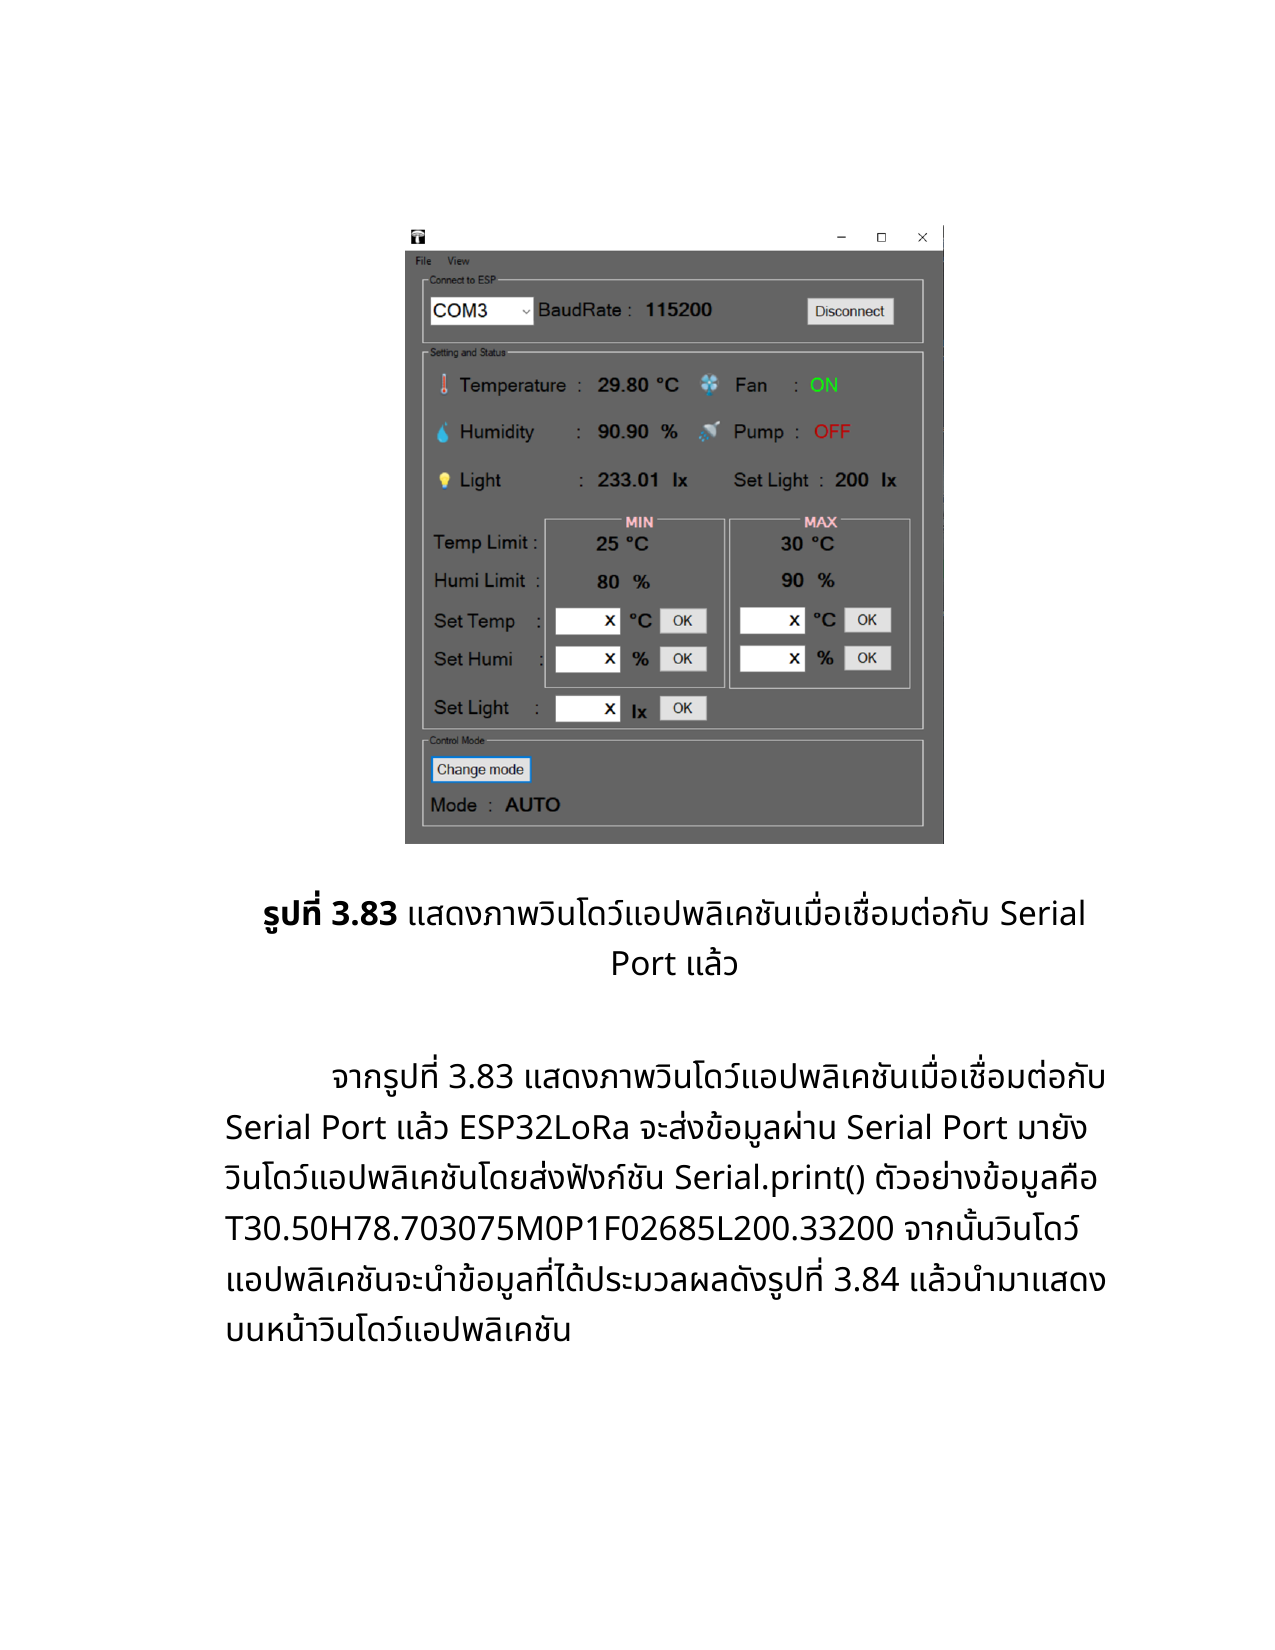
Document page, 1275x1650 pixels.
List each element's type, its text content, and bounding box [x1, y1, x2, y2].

table_header รูปที่ 3.83 แสดงภาพวินโดว์แอปพลิเคชันเมื่อเชื่อมต่อกับ Serial Port แล้ว [225, 225, 1124, 991]
picture [405, 225, 944, 844]
text จากรูปที่ 3.83 แสดงภาพวินโดว์แอปพลิเคชันเมื่อเชื่อมต่อกับ Serial Port แล้ว ESP32LoRa จะส่งข้อมูลผ่าน Serial Port มายังวินโดว์แอปพลิเคชันโดยส่งฟังก์ชัน Serial.print() ตัวอย่างข้อมูลคือ T30.50H78.703075M0P1F02685L200.33200 จากนั้นวินโดว์แอปพลิเคชันจะนำข้อมูลที่ได้ประมวลผลดังรูปที่ 3.84 แล้วนำมาแสดงบนหน้าวินโดว์แอปพลิเคชัน [225, 1053, 1125, 1356]
